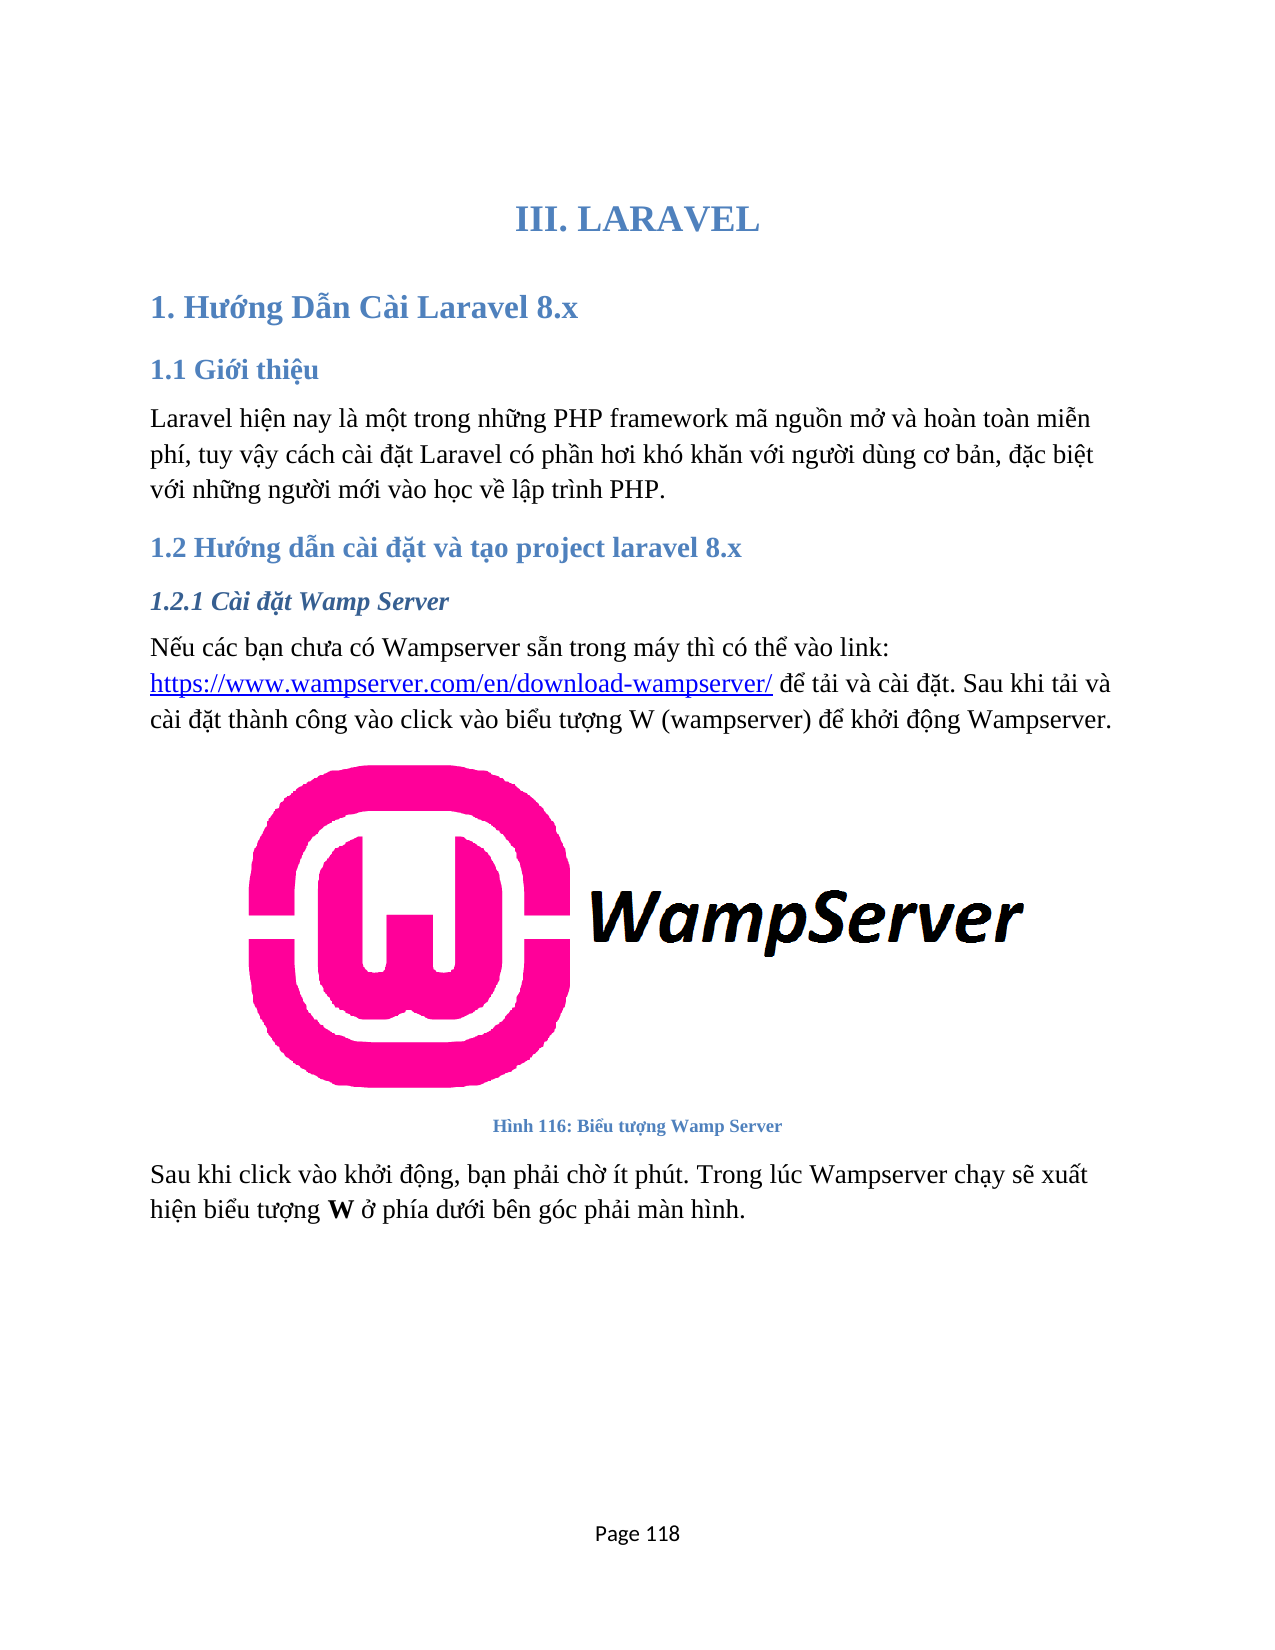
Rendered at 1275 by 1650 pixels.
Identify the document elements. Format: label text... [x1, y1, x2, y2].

text 1.1 Giới thiệu [150, 352, 1125, 385]
text 1.2.1 Cài đặt Wamp Server [150, 585, 1125, 616]
text 1.2 Hướng dẫn cài đặt và tạo project laravel 8.x [150, 530, 1125, 564]
text Sau khi click vào khởi động, bạn phải chờ ít phút. Trong lúc Wampserver chạy sẽ xuất hiện biểu tượng W ở phía dưới bên góc phải màn hình. [150, 1158, 1125, 1225]
subtitle III. LARAVEL [150, 197, 1125, 240]
picture [246, 759, 1029, 1091]
text Hình 116: Biểu tượng Wamp Server [150, 1115, 1125, 1137]
text Laravel hiện nay là một trong những PHP framework mã nguồn mở và hoàn toàn miễn phí, tuy vậy cách cài đặt Laravel có phần hơi khó khăn với người dùng cơ bản, đặc biệt với những người mới vào học về lập trình PHP. [150, 402, 1125, 505]
subtitle 1. Hướng Dẫn Cài Laravel 8.x [150, 287, 1125, 325]
text Nếu các bạn chưa có Wampserver sẵn trong máy thì có thể vào link: https://www.wampserver.com/en/download-wampserver/ để tải và cài đặt. Sau khi tải và cài đặt thành công vào click vào biểu tượng W (wampserver) để khởi động Wampserver. [150, 631, 1125, 734]
